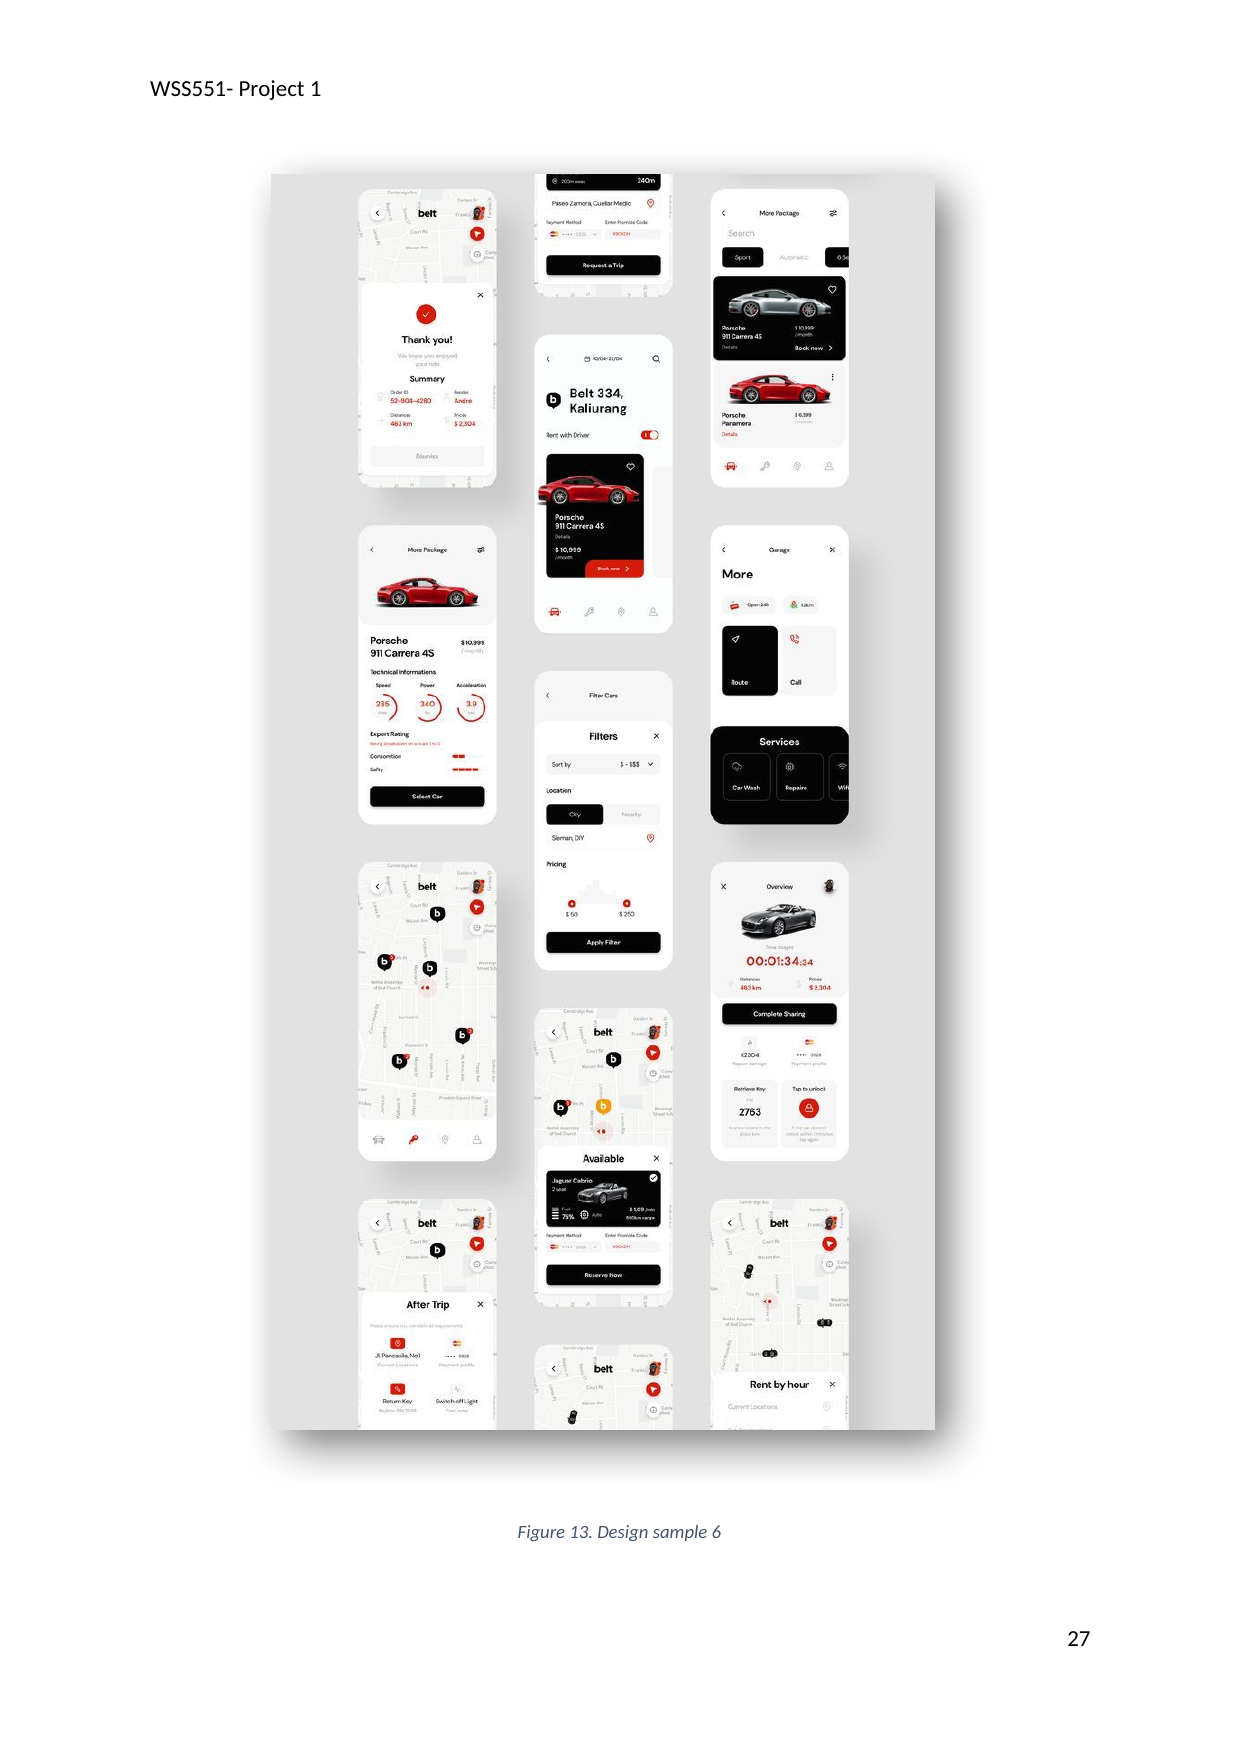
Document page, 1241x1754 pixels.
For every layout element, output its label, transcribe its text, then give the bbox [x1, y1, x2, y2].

picture [271, 174, 935, 1430]
text Figure . Design sample 6 [150, 1520, 1090, 1543]
